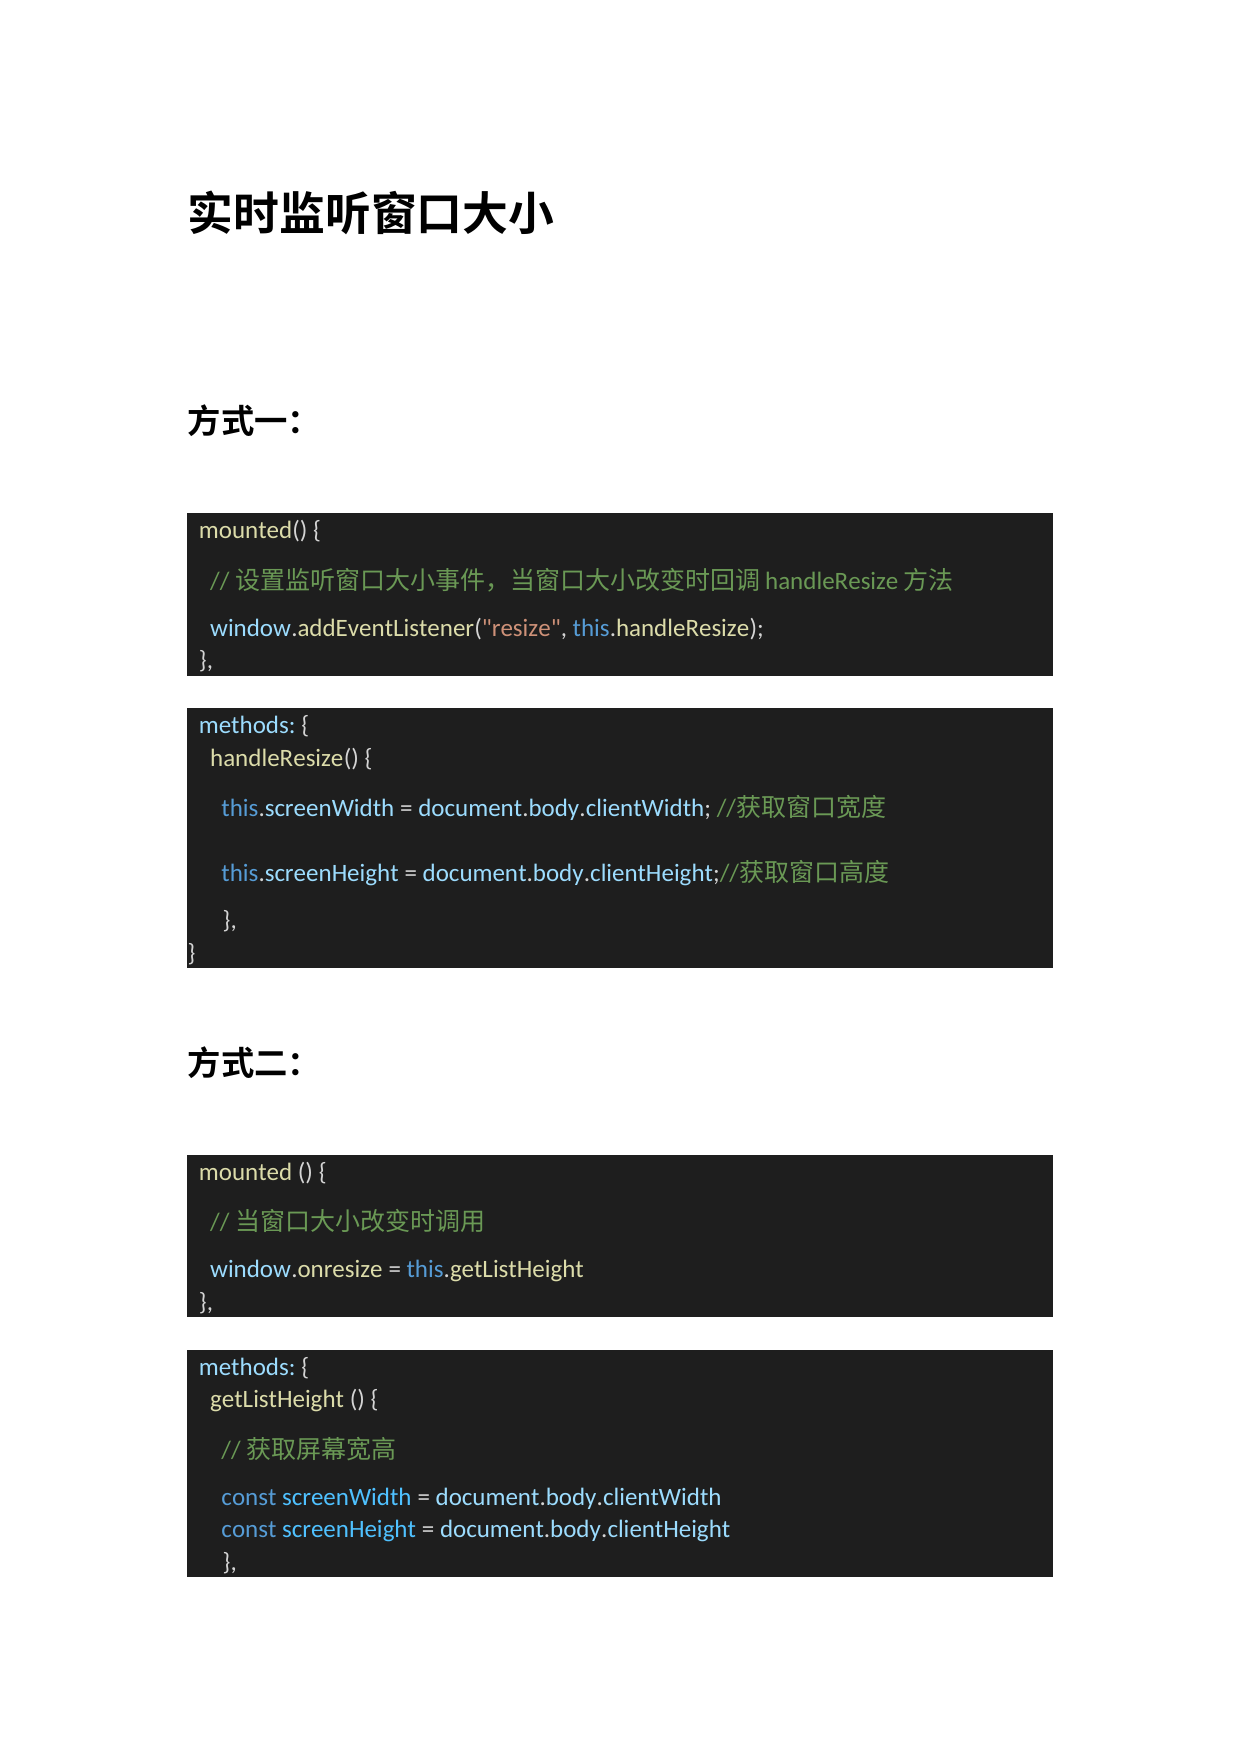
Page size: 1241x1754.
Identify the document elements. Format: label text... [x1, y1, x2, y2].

text mounted() { [187, 513, 1053, 546]
subtitle 方式二： [187, 1028, 1053, 1093]
text const screenHeight = document.body.clientHeight [187, 1512, 1053, 1545]
text this.screenWidth = document.body.clientWidth; //获取窗口宽度 [187, 773, 1053, 838]
text window.addEventListener("resize", this.handleResize); [187, 611, 1053, 643]
text methods: { [187, 708, 1053, 741]
text this.screenHeight = document.body.clientHeight;//获取窗口高度 [187, 838, 1053, 903]
text methods: { [187, 1350, 1053, 1382]
text getListHeight () { [187, 1382, 1053, 1415]
text }, [187, 1285, 1053, 1317]
text handleResize() { [187, 741, 1053, 773]
text // 当窗口大小改变时调用 [187, 1187, 1053, 1252]
text } [187, 936, 1053, 968]
text // 设置监听窗口大小事件，当窗口大小改变时回调handleResize方法 [187, 546, 1053, 611]
text }, [187, 1545, 1053, 1577]
subtitle 实时监听窗口大小 [187, 162, 1053, 259]
text // 获取屏幕宽高 [187, 1415, 1053, 1480]
text window.onresize = this.getListHeight [187, 1252, 1053, 1285]
text }, [187, 903, 1053, 936]
text mounted () { [187, 1155, 1053, 1187]
text const screenWidth = document.body.clientWidth [187, 1480, 1053, 1512]
text }, [187, 643, 1053, 676]
subtitle 方式一： [187, 387, 1053, 452]
